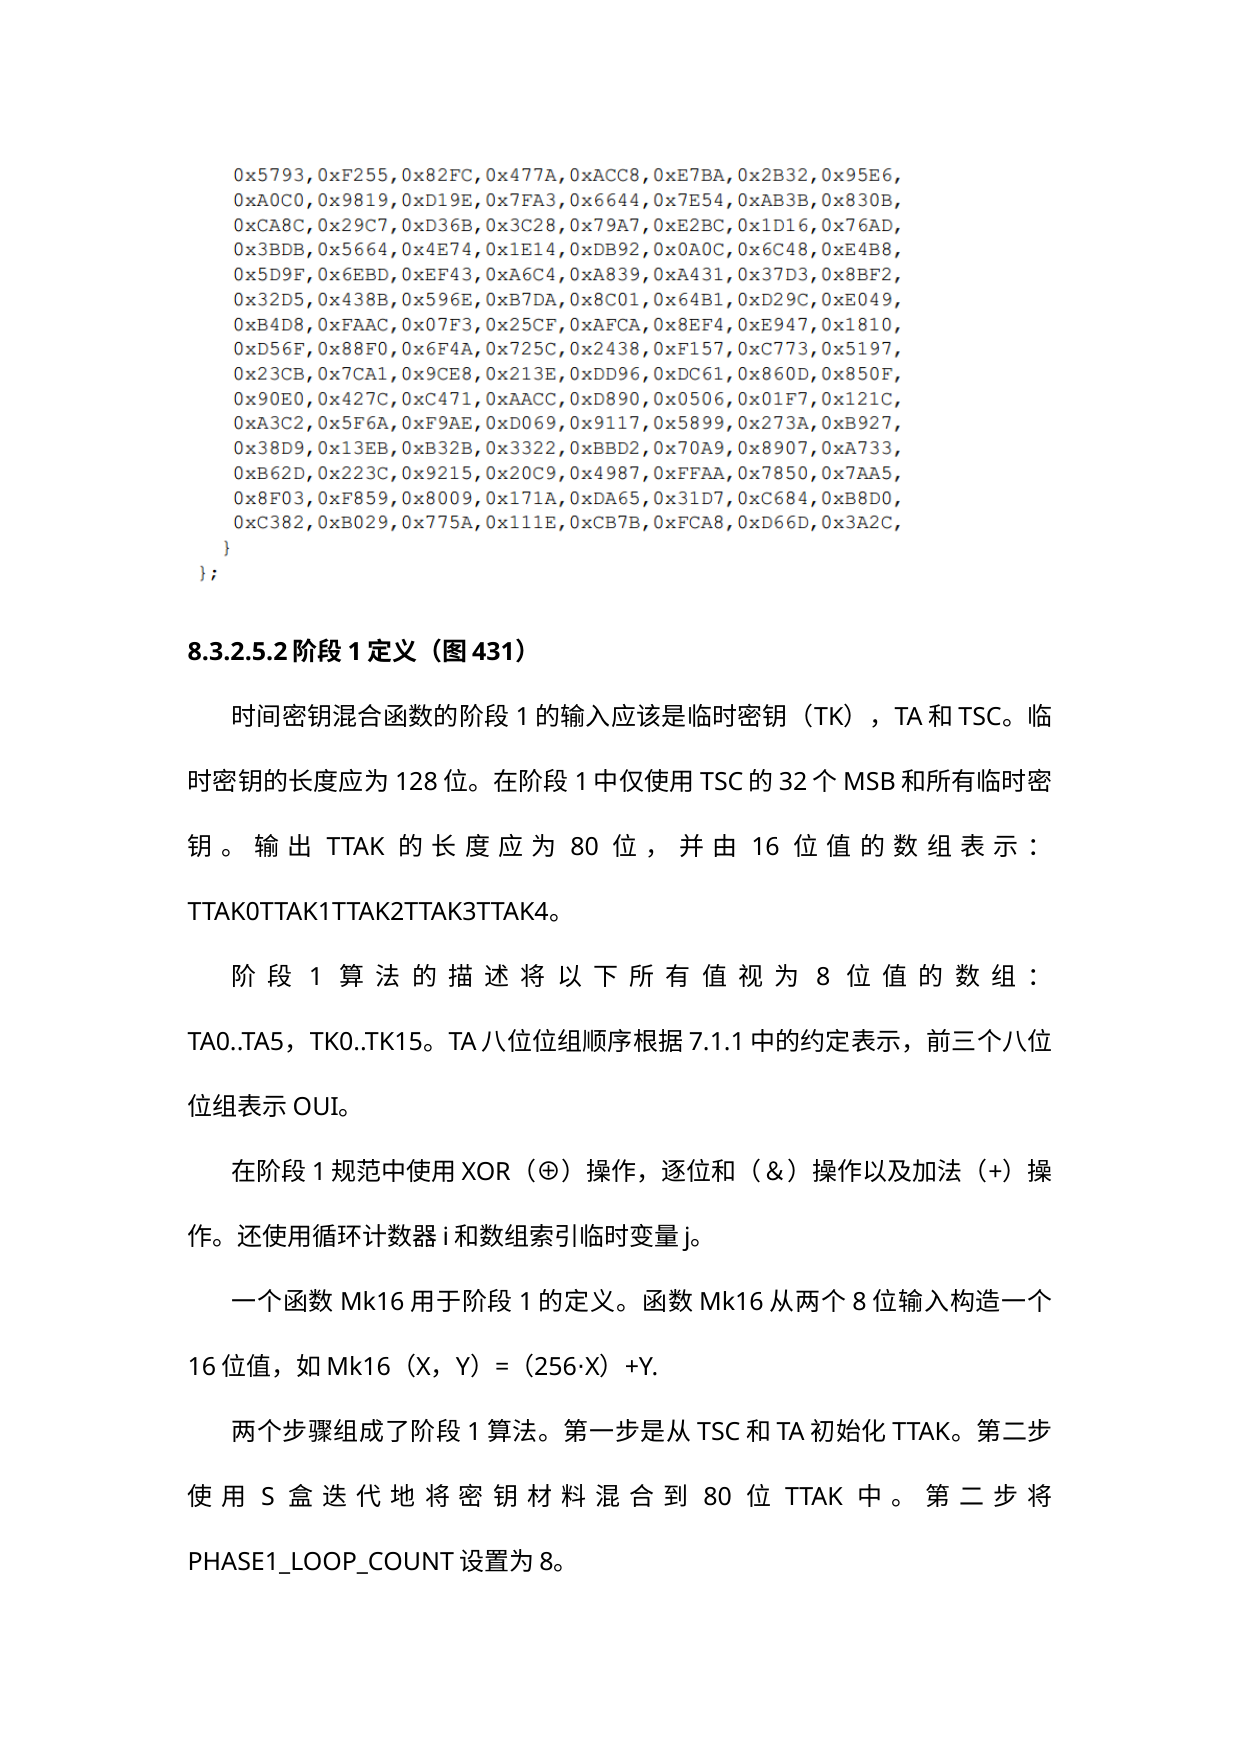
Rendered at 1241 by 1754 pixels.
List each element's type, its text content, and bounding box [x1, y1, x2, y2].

text 在阶段1规范中使用XOR（⊕）操作，逐位和（＆）操作以及加法（+）操作。还使用循环计数器i和数组索引临时变量j。 [187, 1137, 1053, 1267]
text 两个步骤组成了阶段1算法。第一步是从TSC和TA初始化TTAK。第二步使用S盒迭代地将密钥材料混合到80位TTAK中。第二步将PHASE1_LOOP_COUNT设置为8。 [187, 1397, 1053, 1592]
picture [187, 162, 953, 593]
text 阶段1算法的描述将以下所有值视为8位值的数组：TA0..TA5，TK0..TK15。TA八位位组顺序根据7.1.1中的约定表示，前三个八位位组表示OUI。 [187, 942, 1053, 1137]
text 时间密钥混合函数的阶段1的输入应该是临时密钥（TK），TA和TSC。临时密钥的长度应为128位。在阶段1中仅使用TSC的32个MSB和所有临时密钥。输出TTAK的长度应为80位，并由16位值的数组表示：TTAK0TTAK1TTAK2TTAK3TTAK4。 [187, 682, 1053, 942]
text 一个函数Mk16用于阶段1的定义。函数Mk16从两个8位输入构造一个16位值，如Mk16（X，Y）=（256⋅X）+Y. [187, 1267, 1053, 1397]
text 8.3.2.5.2阶段1定义（图431） [187, 617, 1053, 682]
